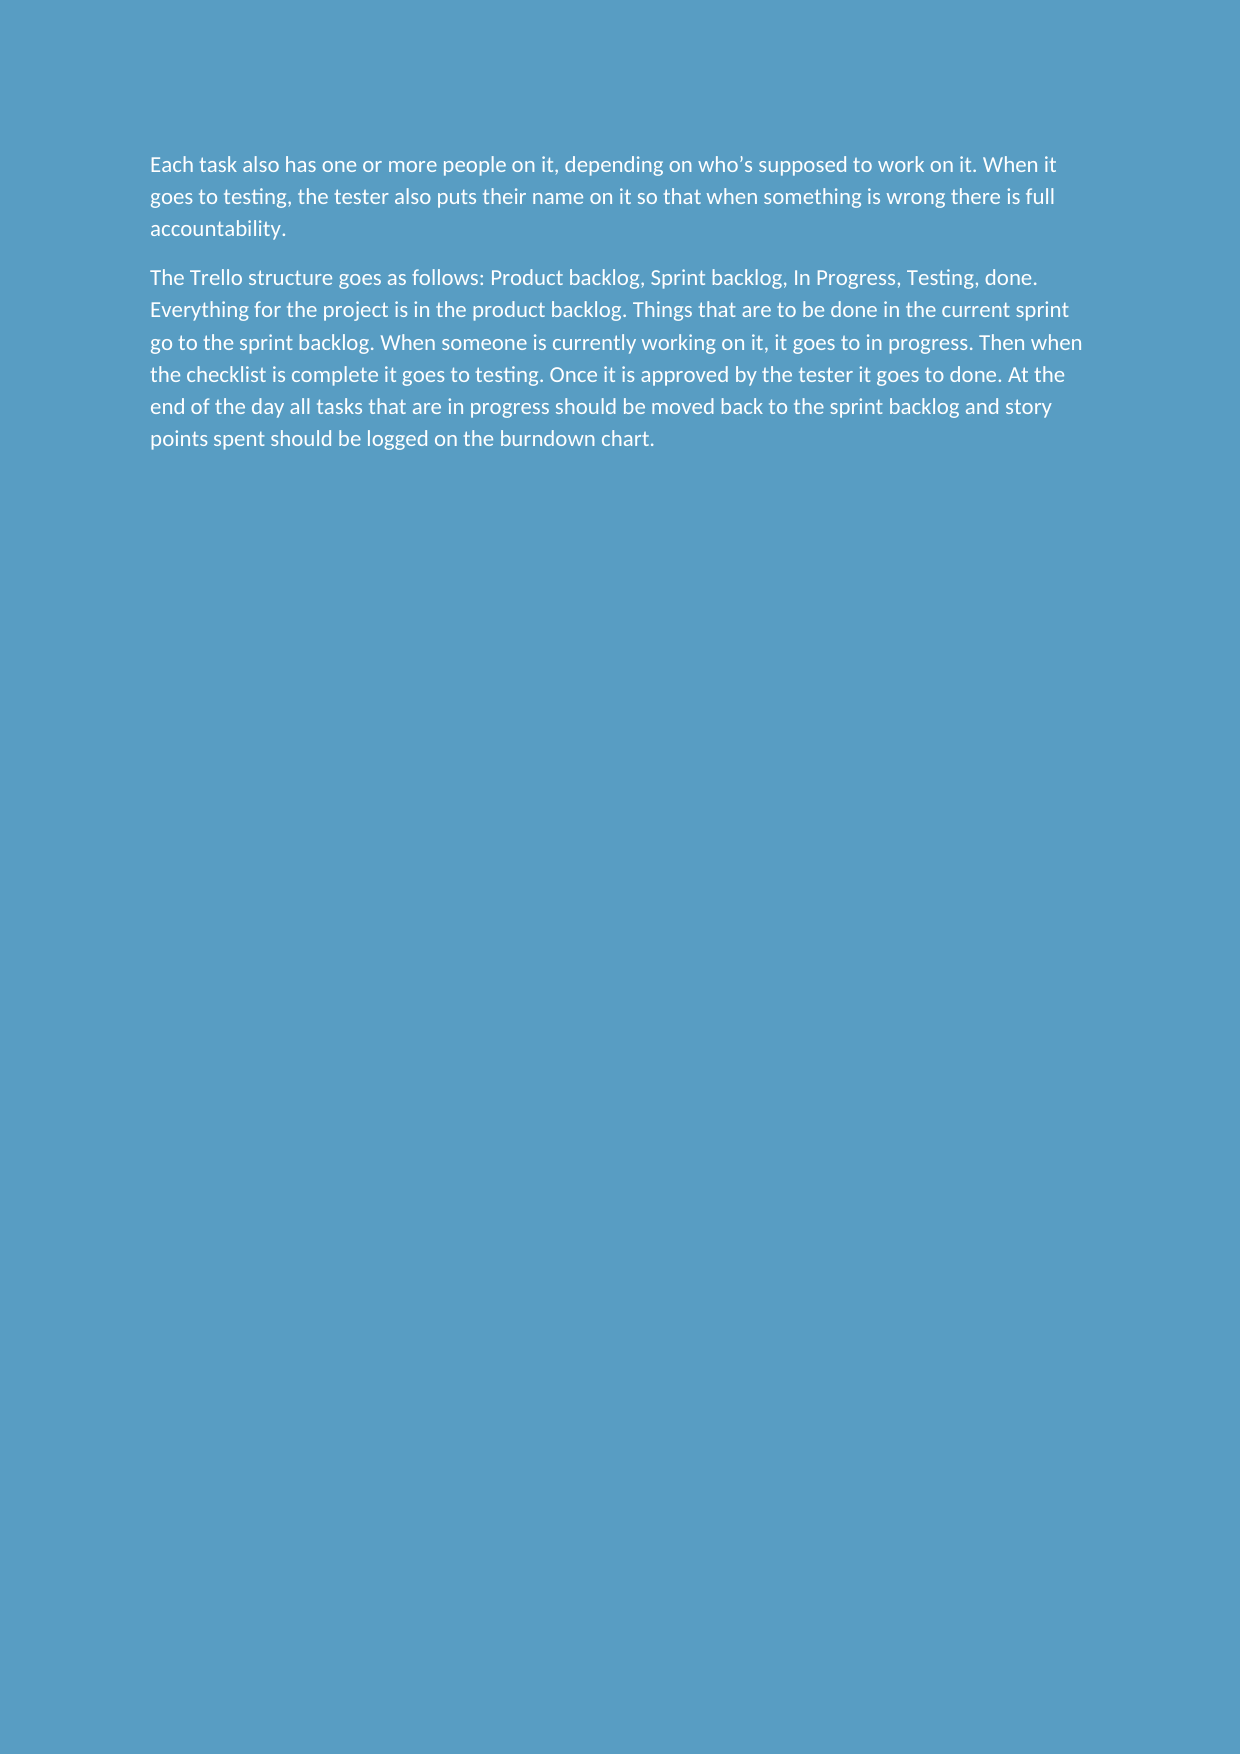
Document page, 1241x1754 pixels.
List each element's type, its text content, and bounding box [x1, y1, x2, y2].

text The Trello structure goes as follows: Product backlog, Sprint backlog, In Progress, Testing, done. Everything for the project is in the product backlog. Things that are to be done in the current sprint go to the sprint backlog. When someone is currently working on it, it goes to in progress. Then when the checklist is complete it goes to testing. Once it is approved by the tester it goes to done. At the end of the day all tasks that are in progress should be moved back to the sprint backlog and story points spent should be logged on the burndown chart. [150, 263, 1090, 452]
text Each task also has one or more people on it, depending on who’s supposed to work on it. When it goes to testing, the tester also puts their name on it so that when something is wrong there is full accountability. [150, 150, 1090, 242]
